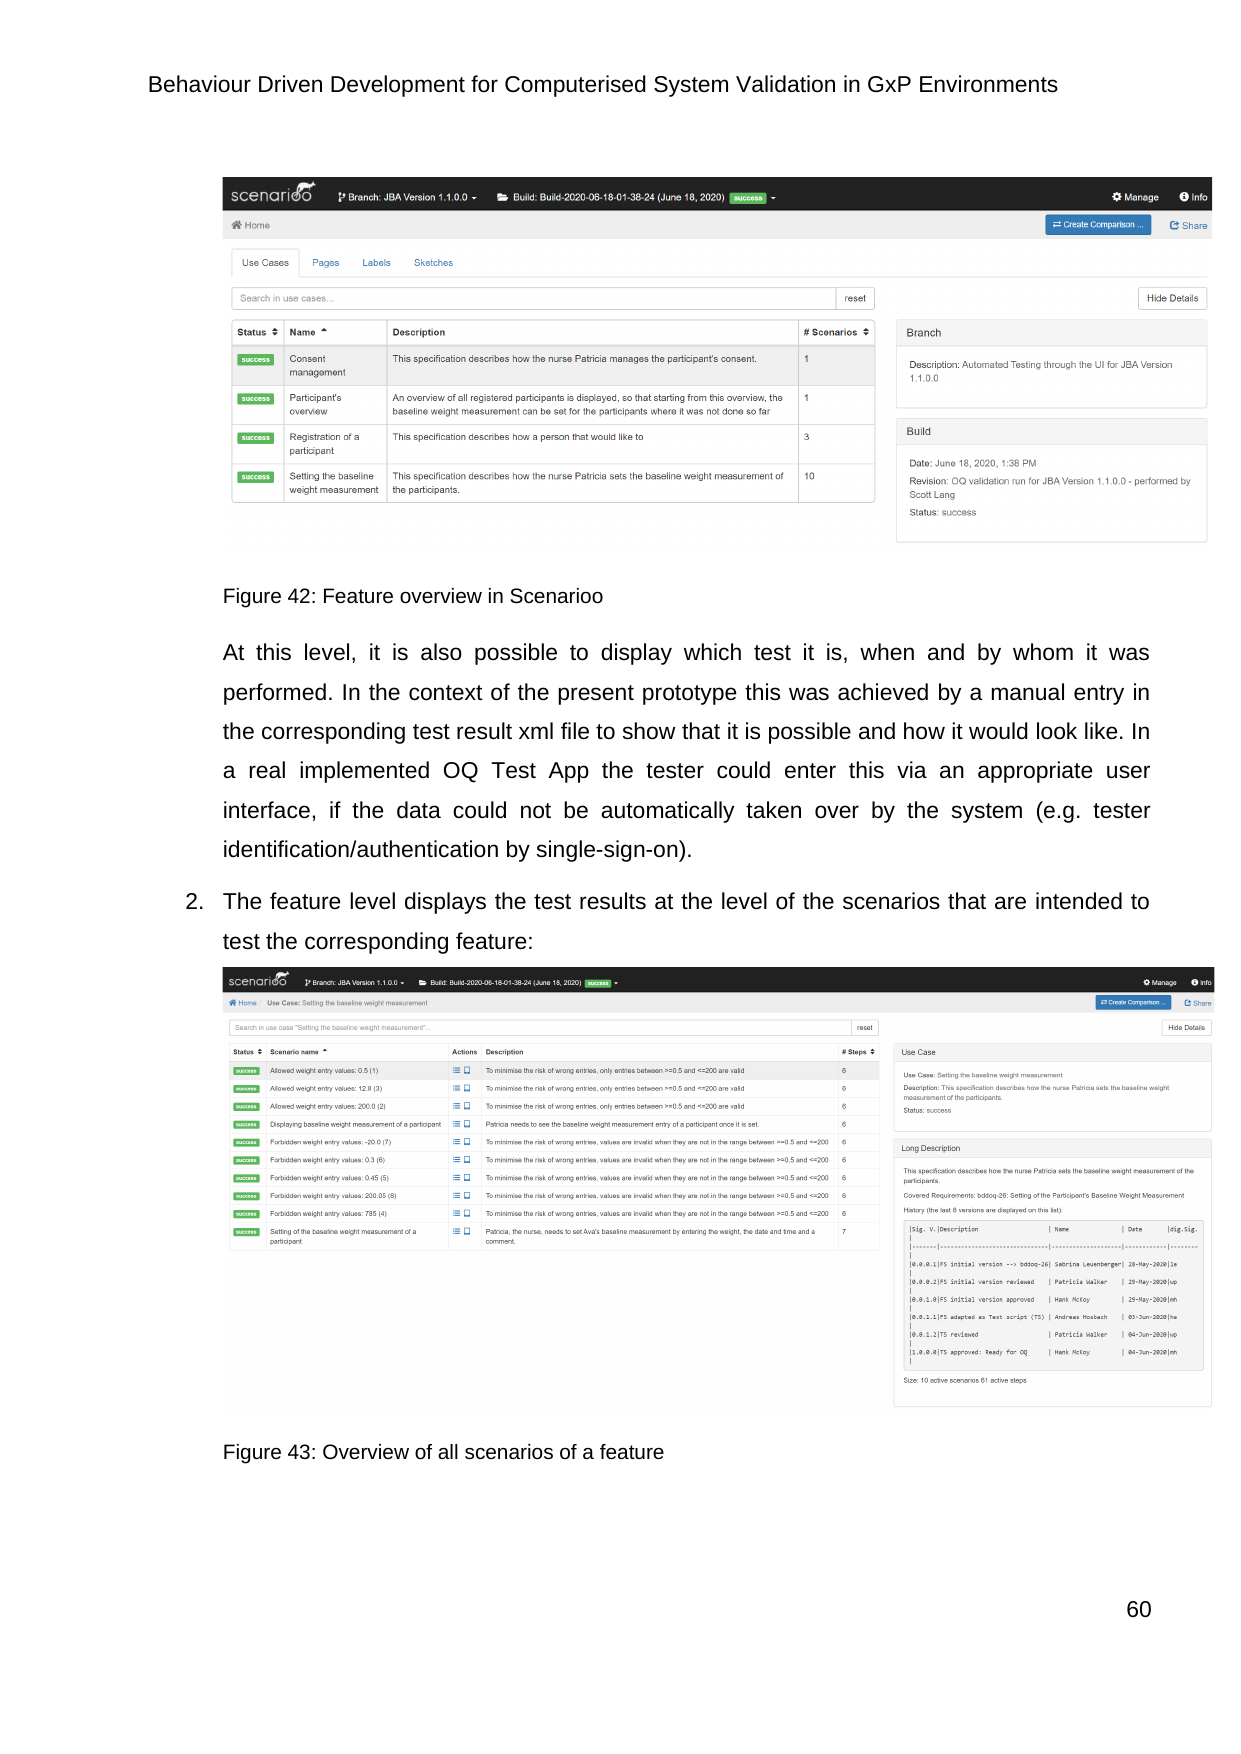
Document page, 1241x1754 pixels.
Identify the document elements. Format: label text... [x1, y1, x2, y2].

text Figure 43: Overview of all scenarios of a feature [223, 1436, 1152, 1465]
text At this level, it is also possible to display which test it is, when and by whom it was performed. In the context of the present prototype this was achieved by a manual entry in the corresponding test result xml file to show that it is possible and how it would look like. In a real implemented OQ Test App the tester could enter this via an appropriate user interface, if the data could not be automatically taken over by the system (e.g. tester identification/authentication by single-sign-on). [223, 639, 1152, 863]
text Figure 42: Feature overview in Scenarioo [223, 581, 1152, 610]
list The feature level displays the test results at the level of the scenarios that are intended to test the corresponding feature: [185, 888, 1152, 954]
picture [222, 967, 1215, 1411]
picture [222, 177, 1213, 555]
